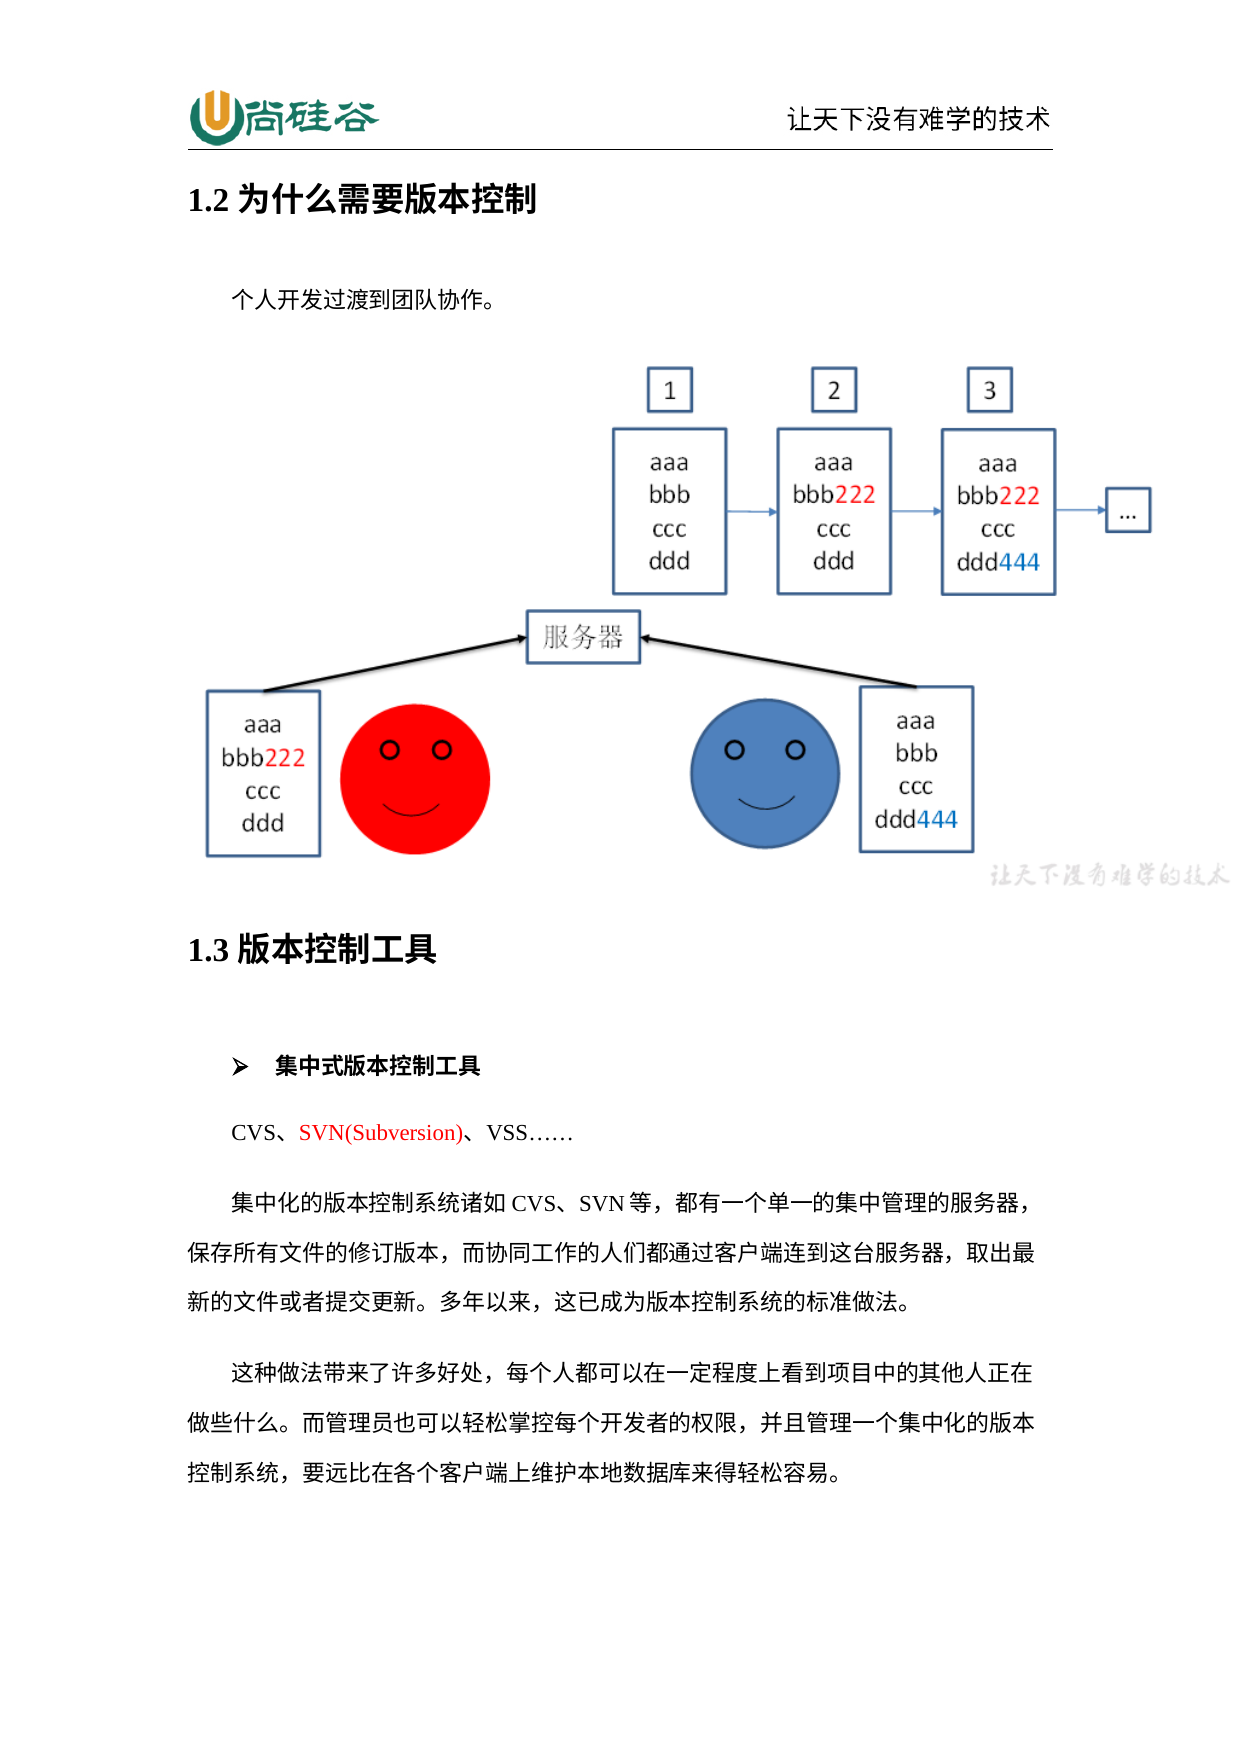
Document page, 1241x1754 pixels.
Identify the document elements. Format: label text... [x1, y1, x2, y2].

text 这种做法带来了许多好处，每个人都可以在一定程度上看到项目中的其他人正在做些什么。而管理员也可以轻松掌控每个开发者的权限，并且管理一个集中化的版本控制系统，要远比在各个客户端上维护本地数据库来得轻松容易。 [187, 1355, 1053, 1488]
list 集中式版本控制工具 [231, 1032, 1053, 1097]
subtitle 1.2 为什么需要版本控制 [187, 172, 1053, 221]
picture [187, 352, 1238, 898]
text 集中化的版本控制系统诸如 CVS、SVN等，都有一个单一的集中管理的服务器，保存所有文件的修订版本，而协同工作的人们都通过客户端连到这台服务器，取出最新的文件或者提交更新。多年以来，这已成为版本控制系统的标准做法。 [187, 1184, 1053, 1317]
text 个人开发过渡到团队协作。 [187, 282, 1053, 315]
text CVS、SVN(Subversion)、VSS…… [187, 1114, 1053, 1147]
subtitle 1.3 版本控制工具 [187, 923, 1053, 971]
picture [187, 88, 1053, 147]
